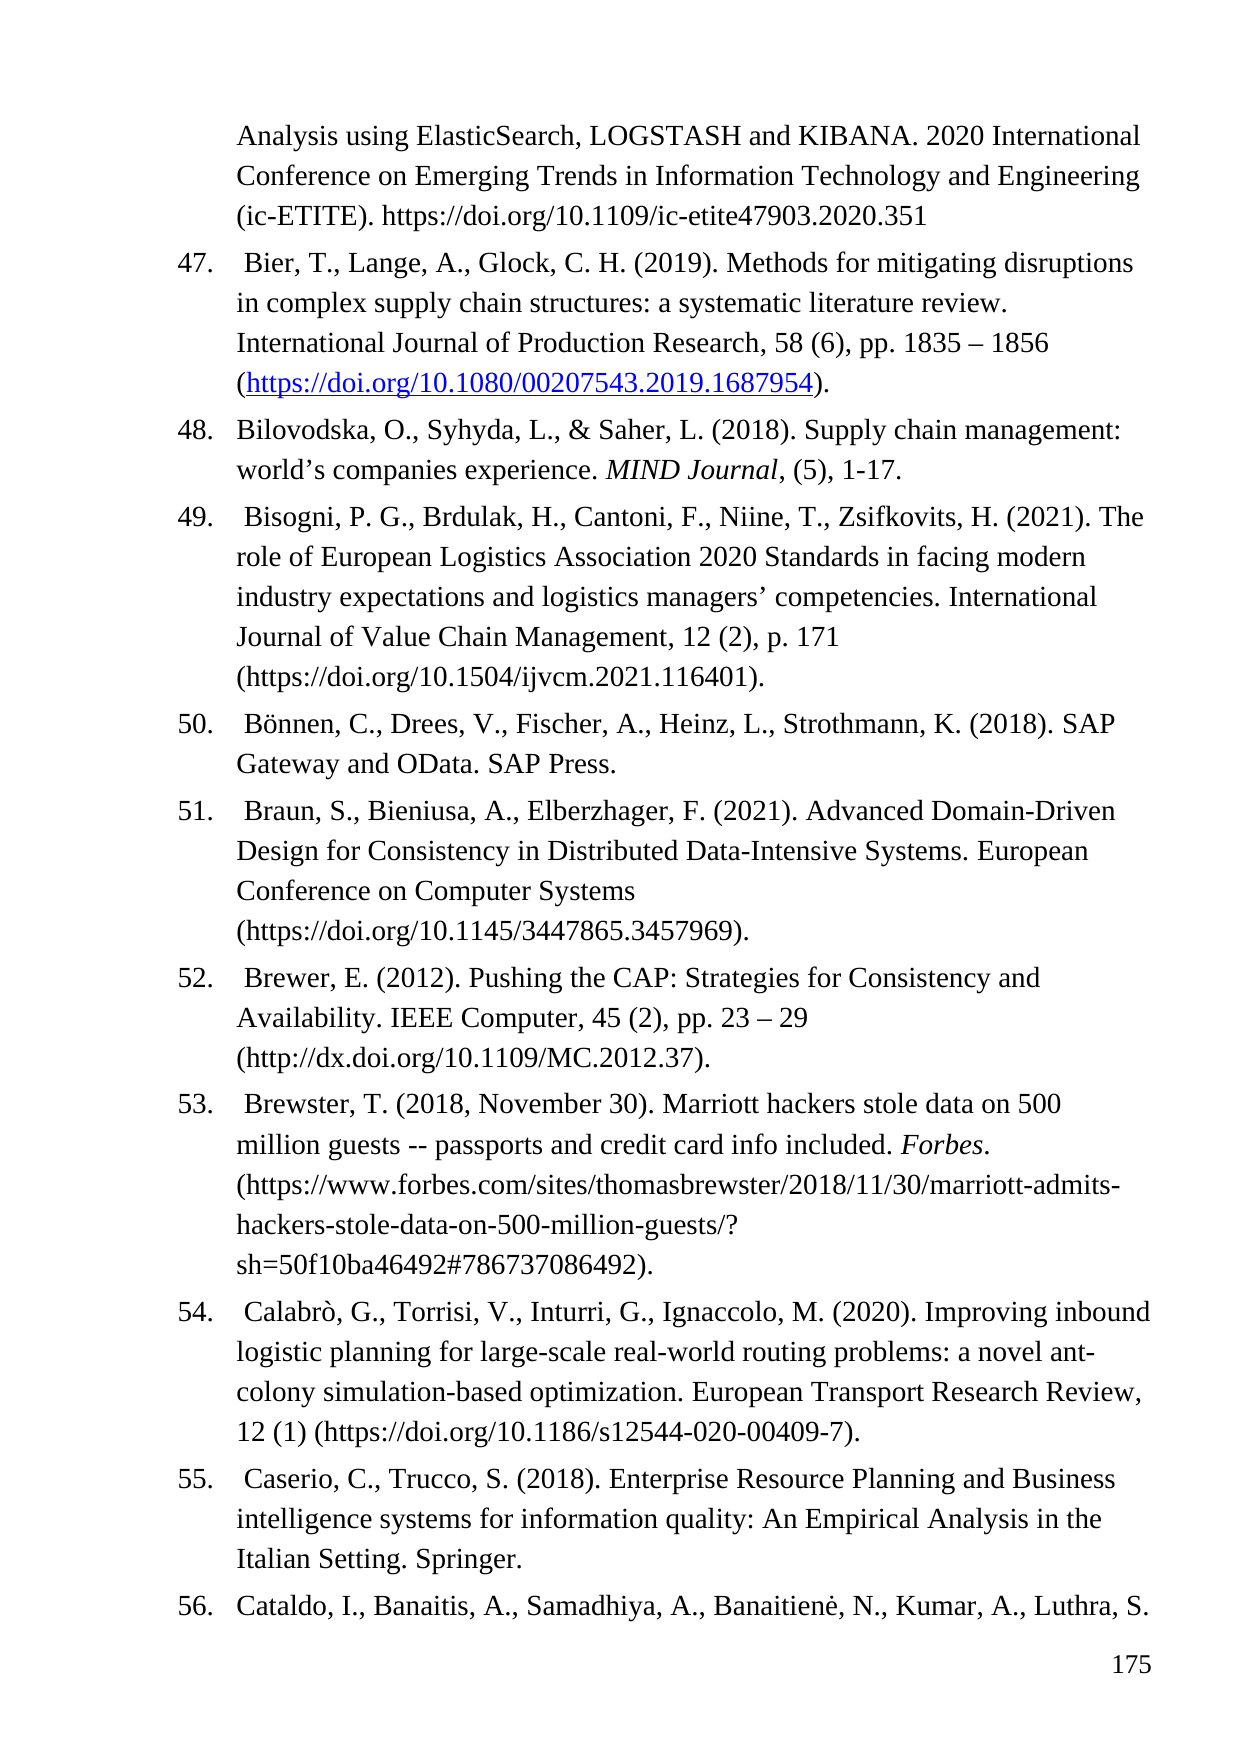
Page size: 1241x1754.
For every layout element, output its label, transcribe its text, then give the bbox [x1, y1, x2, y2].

text Bier, T., Lange, A., Glock, C. H. (2019). Methods for mitigating disruptions in complex supply chain structures: a systematic literature review. International Journal of Production Research, 58 (6), рр. 1835 – 1856 (https://doi.org/10.1080/00207543.2019.1687954). [177, 245, 1152, 399]
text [177, 118, 1152, 232]
text Calabrò, G., Torrisi, V., Inturri, G., Ignaccolo, M. (2020). Improving inbound logistic planning for large-scale real-world routing problems: a novel ant-colony simulation-based optimization. European Transport Research Review, 12 (1) (https://doi.org/10.1186/s12544-020-00409-7). [177, 1294, 1152, 1448]
text Bilovodska, O., Syhyda, L., & Saher, L. (2018). Supply chain management: world’s companies experience. MIND Journal, (5), 1-17. [177, 412, 1152, 486]
text Brewer, E. (2012). Pushing the CAP: Strategies for Consistency and Availability. IEEE Computer, 45 (2), рр. 23 – 29 (http://dx.doi.org/10.1109/MC.2012.37). [177, 960, 1152, 1074]
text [177, 1588, 1152, 1621]
text Bönnen, C., Drees, V., Fischer, A., Heinz, L., Strothmann, K. (2018). SAP Gateway and OData. SAP Press. [177, 706, 1152, 780]
text Bisogni, P. G., Brdulak, H., Cantoni, F., Niine, T., Zsifkovits, H. (2021). The role of European Logistics Association 2020 Standards in facing modern industry expectations and logistics managers’ competencies. International Journal of Value Chain Management, 12 (2), р. 171 (https://doi.org/10.1504/ijvcm.2021.116401). [177, 499, 1152, 693]
text Braun, S., Bieniusa, A., Elberzhager, F. (2021). Advanced Domain-Driven Design for Consistency in Distributed Data-Intensive Systems. European Conference on Computer Systems (https://doi.org/10.1145/3447865.3457969). [177, 793, 1152, 947]
text Brewster, T. (2018, November 30). Marriott hackers stole data on 500 million guests -- passports and credit card info included. Forbes. (https://www.forbes.com/sites/thomasbrewster/2018/11/30/marriott-admits-hackers-stole-data-on-500-million-guests/?sh=50f10ba46492#786737086492). [177, 1087, 1152, 1281]
text Caserio, C., Trucco, S. (2018). Enterprise Resource Planning and Business intelligence systems for information quality: An Empirical Analysis in the Italian Setting. Springer. [177, 1461, 1152, 1575]
